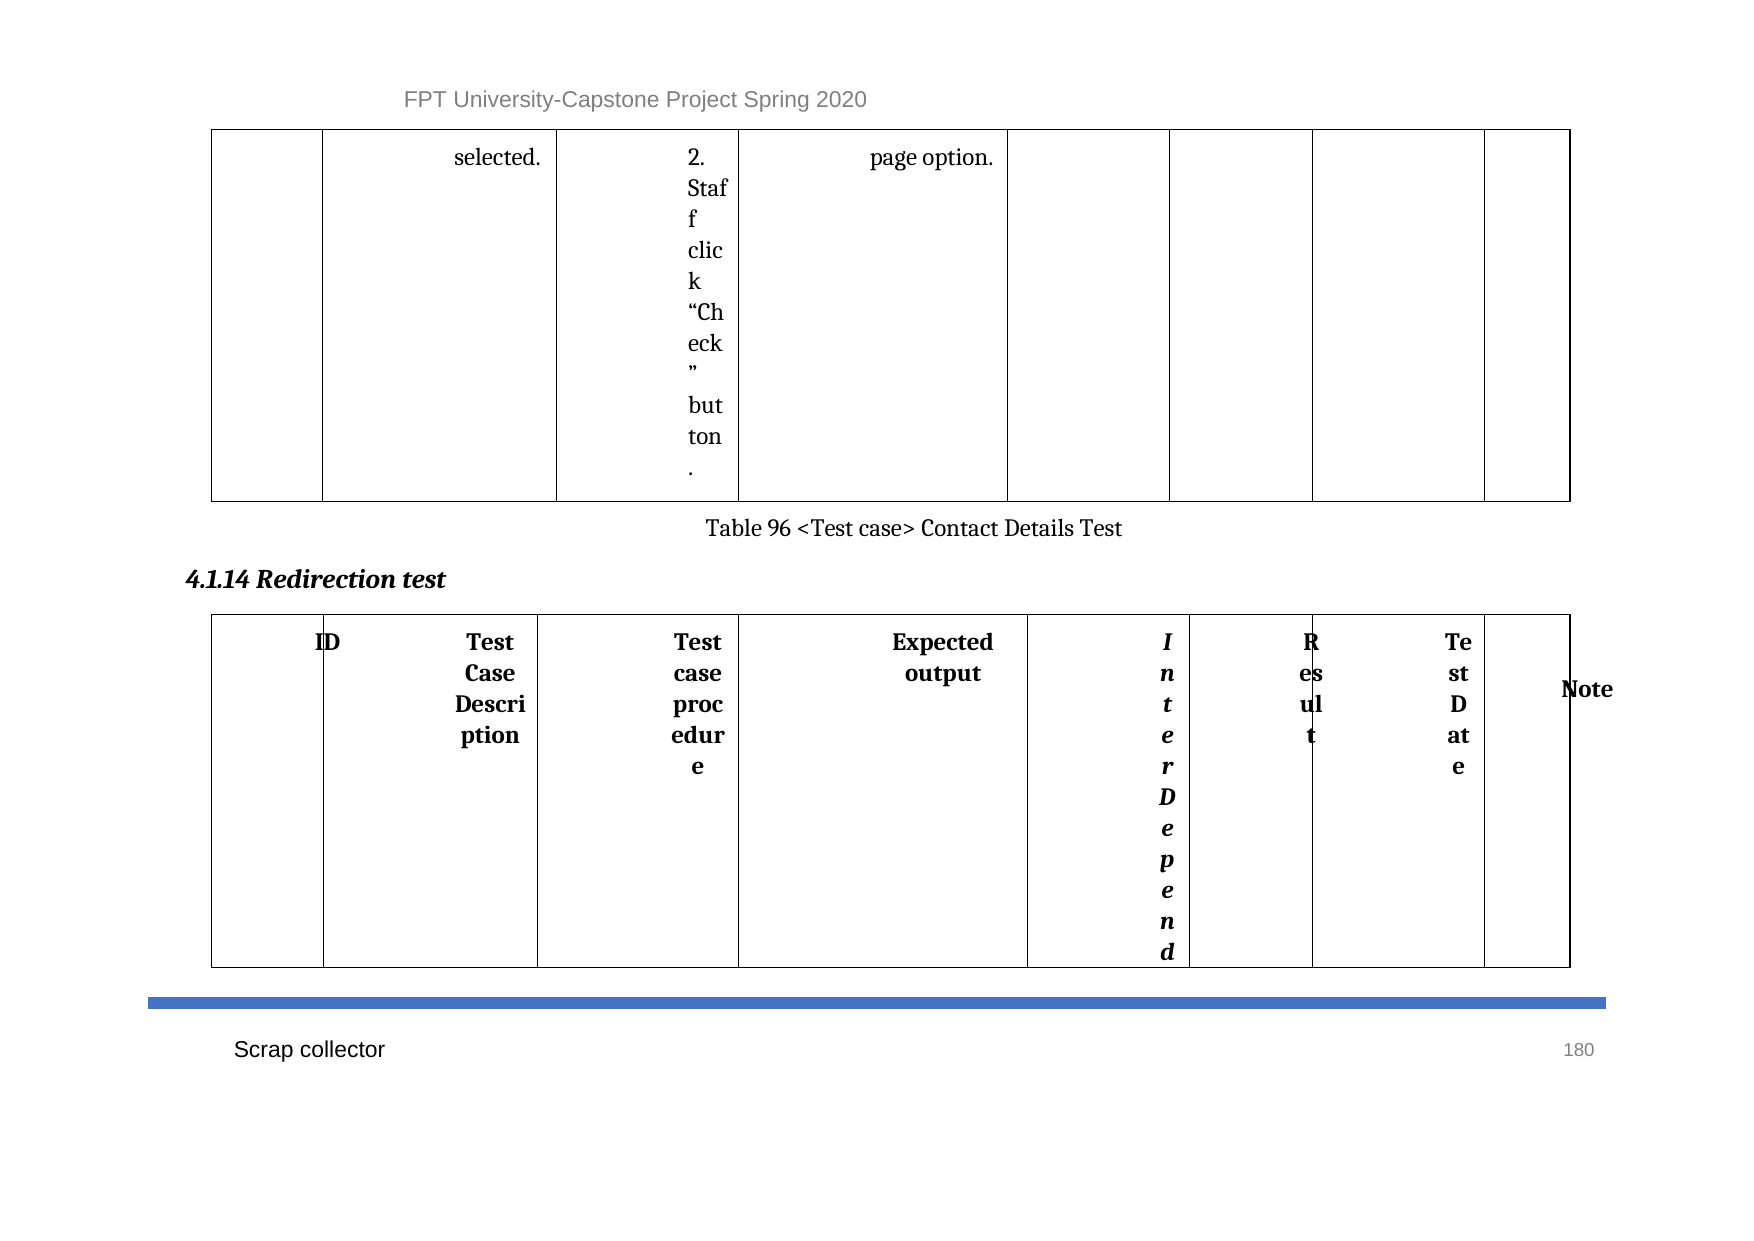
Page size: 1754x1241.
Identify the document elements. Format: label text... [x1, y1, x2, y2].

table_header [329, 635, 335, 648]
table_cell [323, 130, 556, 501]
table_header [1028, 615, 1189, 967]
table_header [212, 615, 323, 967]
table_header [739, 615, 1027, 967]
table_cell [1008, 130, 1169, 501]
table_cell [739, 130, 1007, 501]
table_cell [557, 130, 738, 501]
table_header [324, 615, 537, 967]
text 4.1.14 Redirection test [185, 564, 1606, 595]
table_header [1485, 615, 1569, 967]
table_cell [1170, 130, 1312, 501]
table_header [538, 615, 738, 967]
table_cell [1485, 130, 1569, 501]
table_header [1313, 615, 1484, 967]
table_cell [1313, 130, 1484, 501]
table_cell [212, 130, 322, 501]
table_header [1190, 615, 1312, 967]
